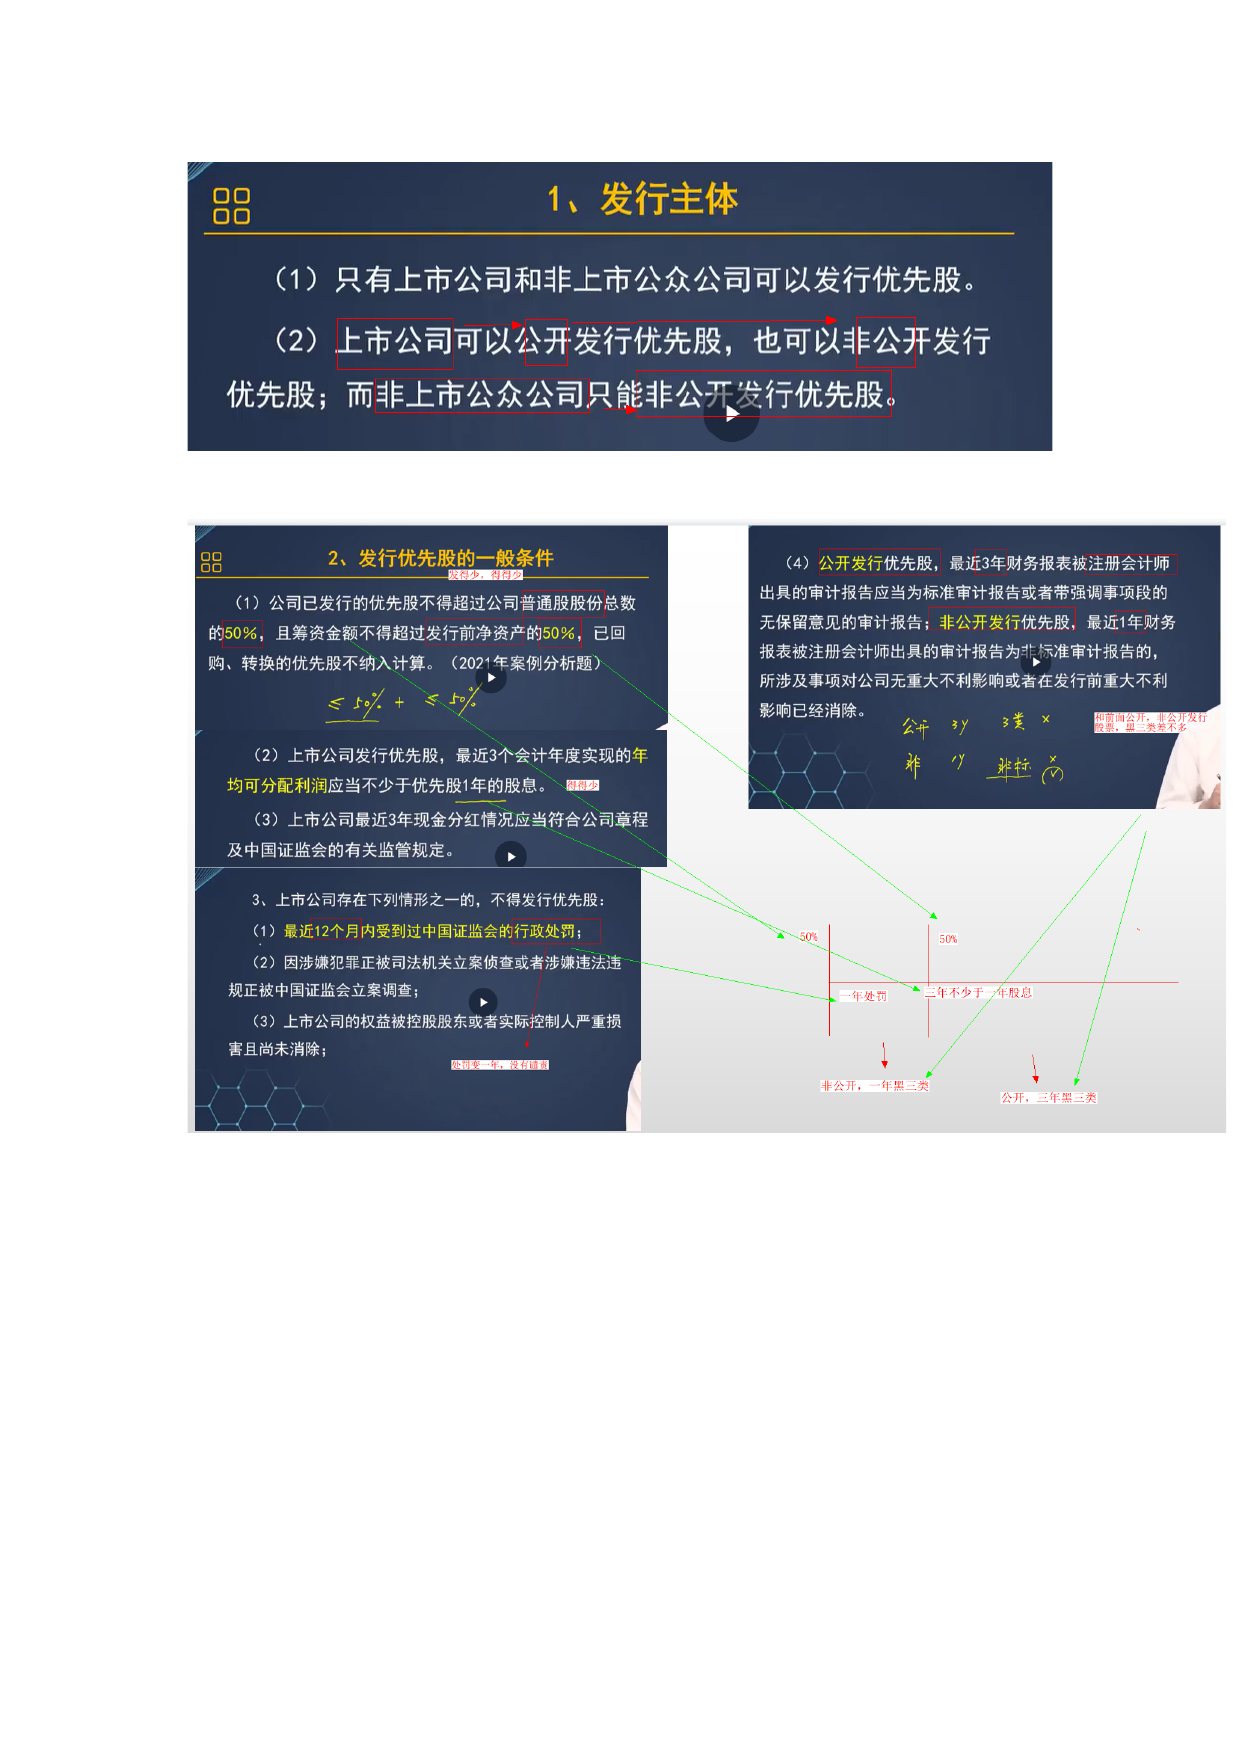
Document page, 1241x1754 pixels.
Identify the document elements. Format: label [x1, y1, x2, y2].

picture [187, 519, 1227, 1133]
picture [187, 162, 1053, 451]
